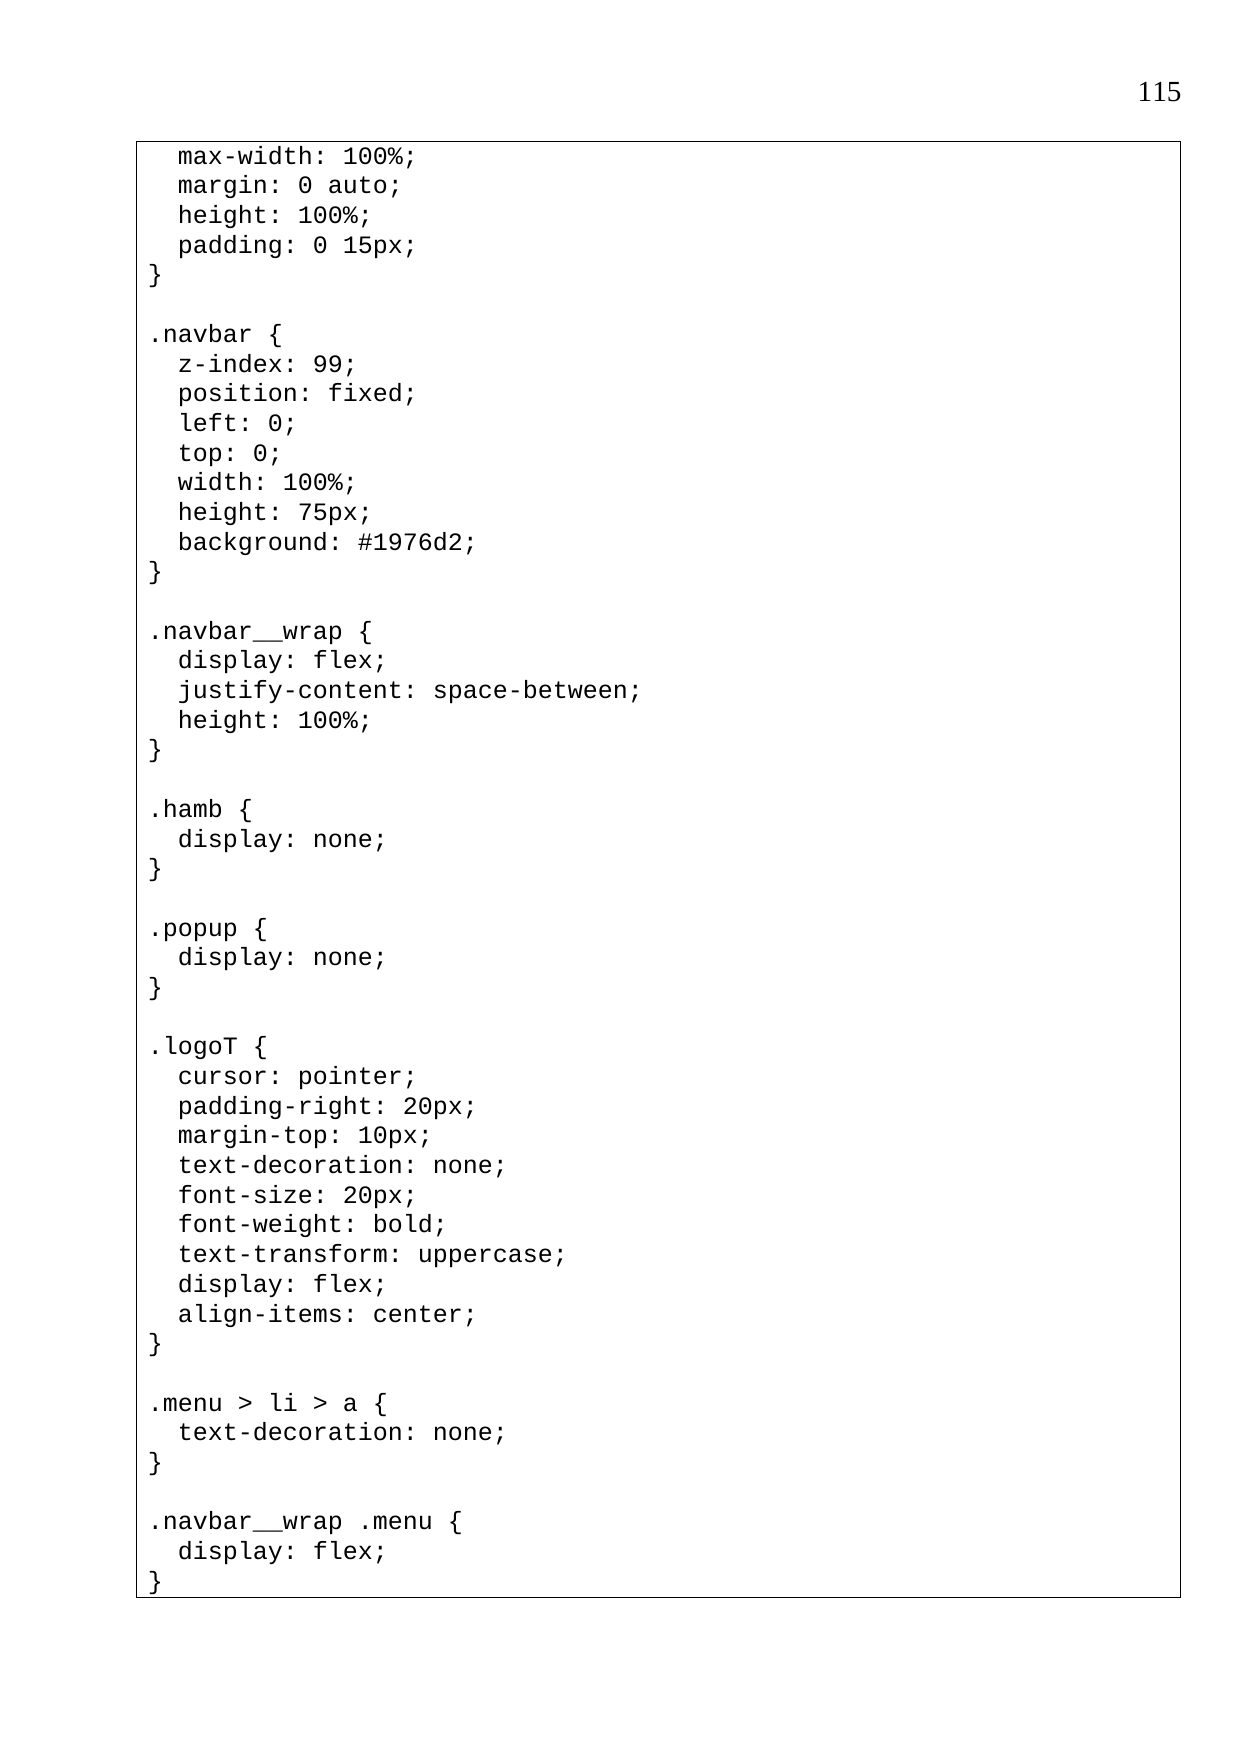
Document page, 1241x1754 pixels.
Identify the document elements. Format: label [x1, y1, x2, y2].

table_header [137, 142, 1180, 1597]
